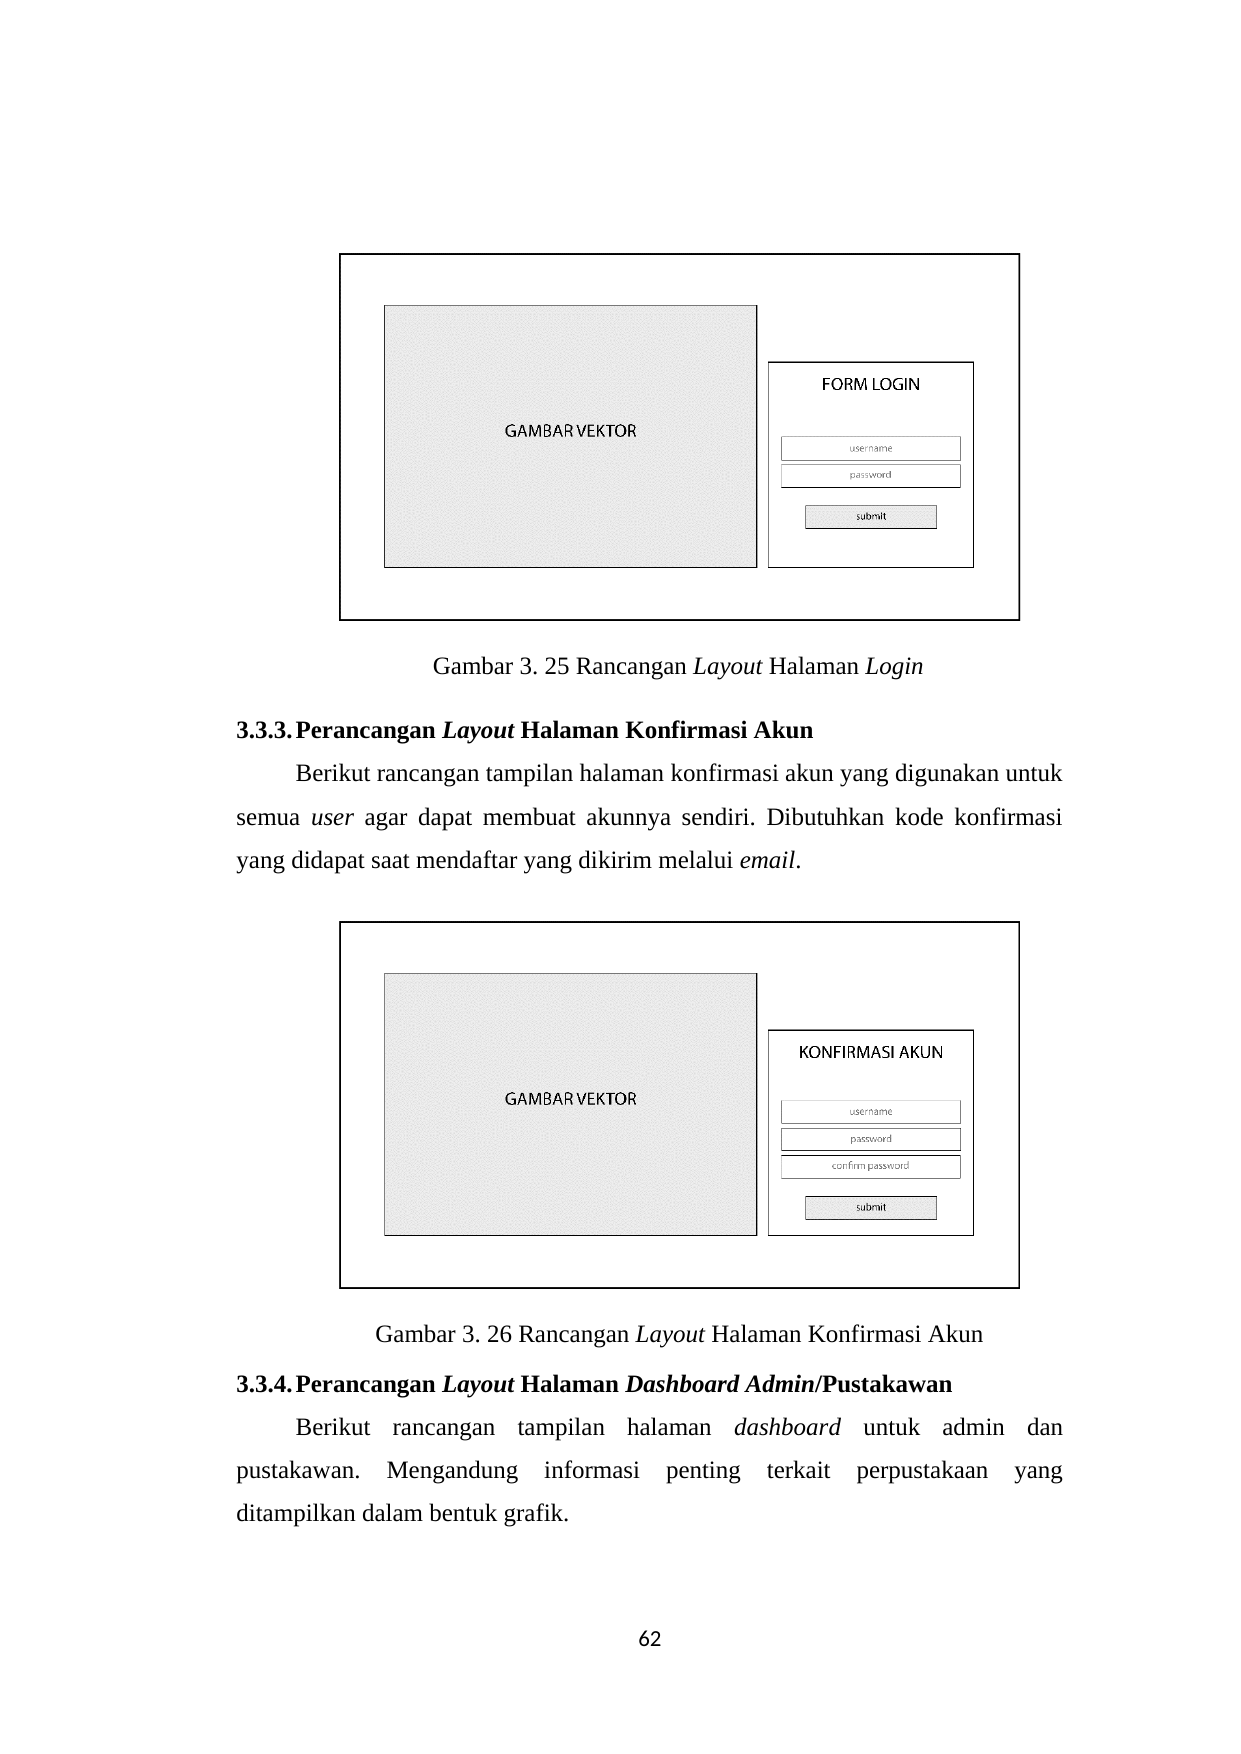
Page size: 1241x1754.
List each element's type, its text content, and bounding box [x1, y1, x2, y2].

text Gambar 3. 25 Rancangan Layout Halaman Login [236, 651, 1063, 680]
subtitle Perancangan Layout Halaman Dashboard Admin/Pustakawan [236, 1369, 1063, 1398]
picture [325, 236, 1034, 635]
text Gambar 3. 26 Rancangan Layout Halaman Konfirmasi Akun [236, 1319, 1063, 1348]
picture [325, 904, 1034, 1303]
text Berikut rancangan tampilan halaman konfirmasi akun yang digunakan untuk semua user agar dapat membuat akunnya sendiri. Dibutuhkan kode konfirmasi yang didapat saat mendaftar yang dikirim melalui email. [236, 758, 1063, 873]
subtitle Perancangan Layout Halaman Konfirmasi Akun [236, 715, 1063, 744]
list Berikut rancangan tampilan halaman dashboard untuk admin dan pustakawan. Mengandung informasi penting terkait perpustakaan yang ditampilkan dalam bentuk grafik. [236, 1412, 1063, 1527]
